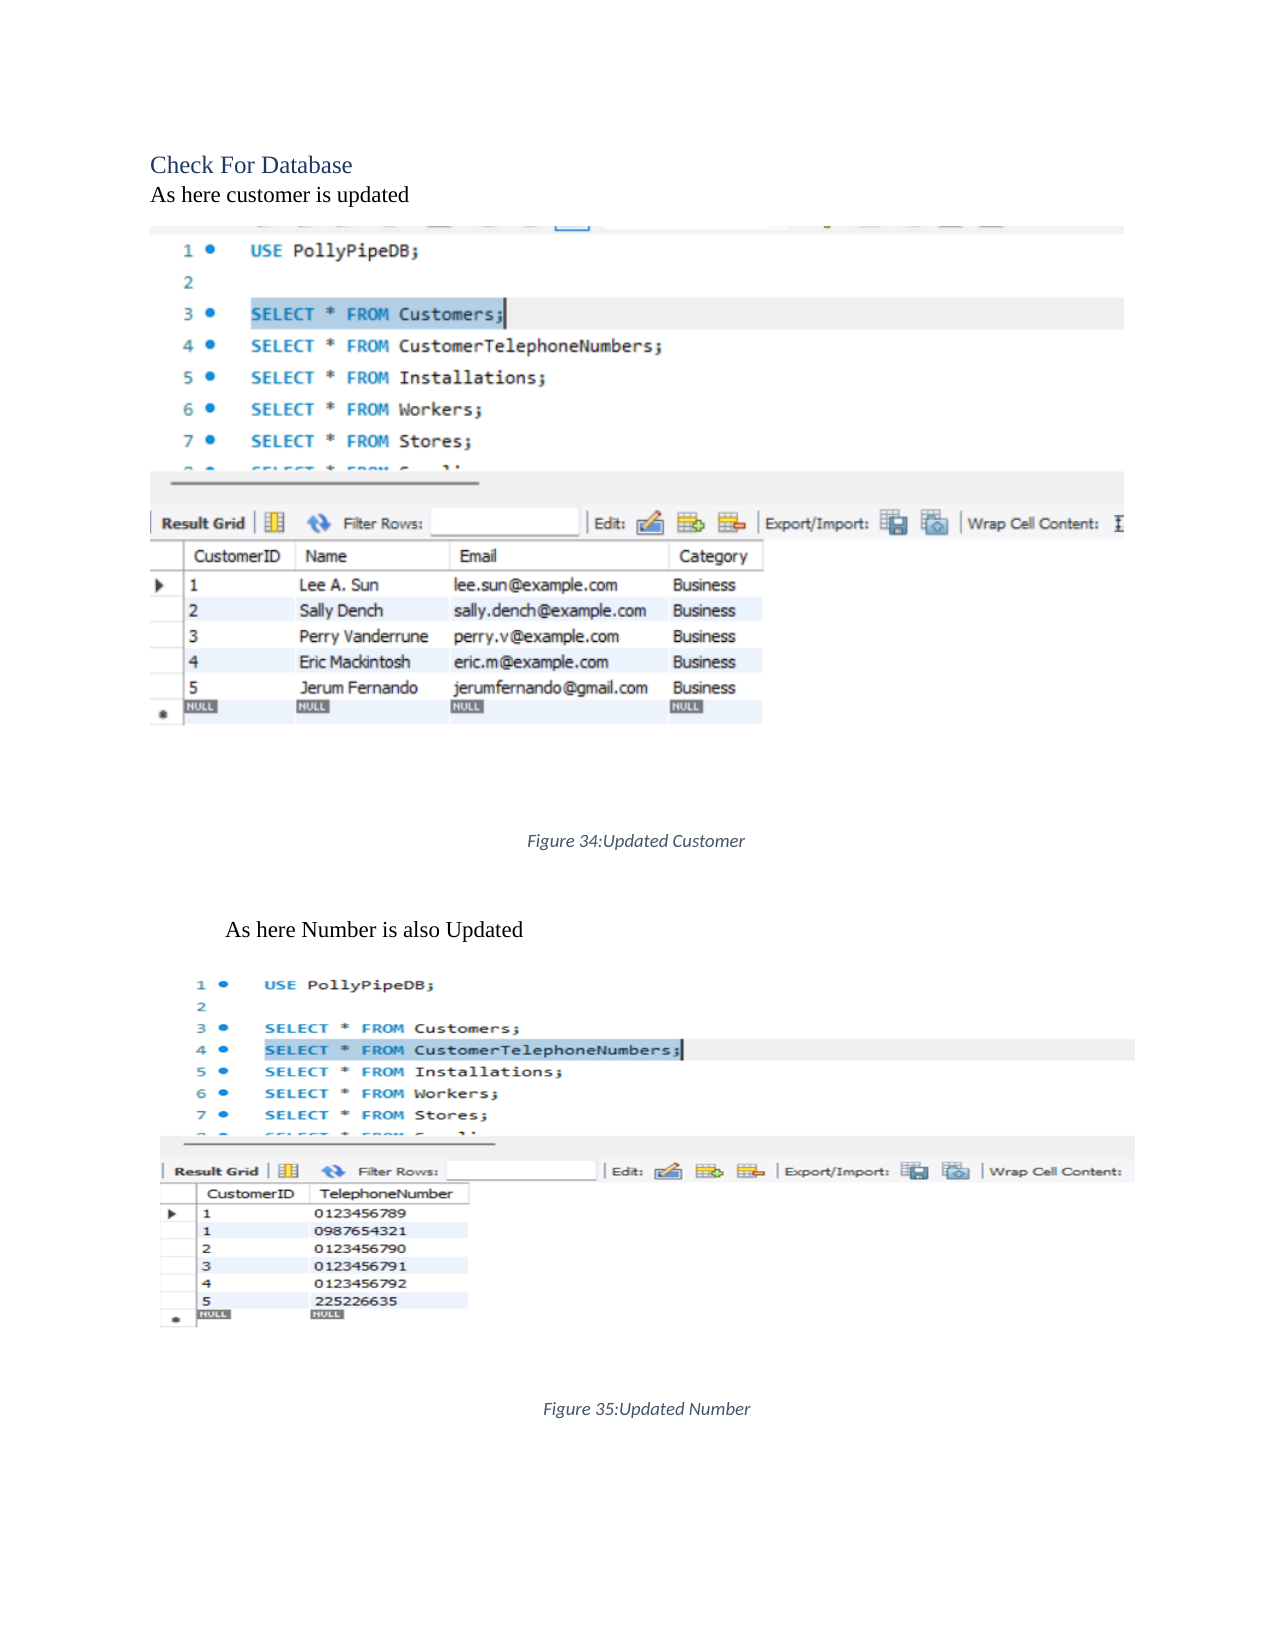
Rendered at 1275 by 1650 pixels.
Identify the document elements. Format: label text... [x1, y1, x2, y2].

picture [150, 226, 1124, 820]
text As here customer is updated [150, 181, 1125, 207]
text As here Number is also Updated [150, 916, 1125, 942]
subtitle Check For Database [150, 150, 1125, 179]
picture [160, 977, 1135, 1388]
